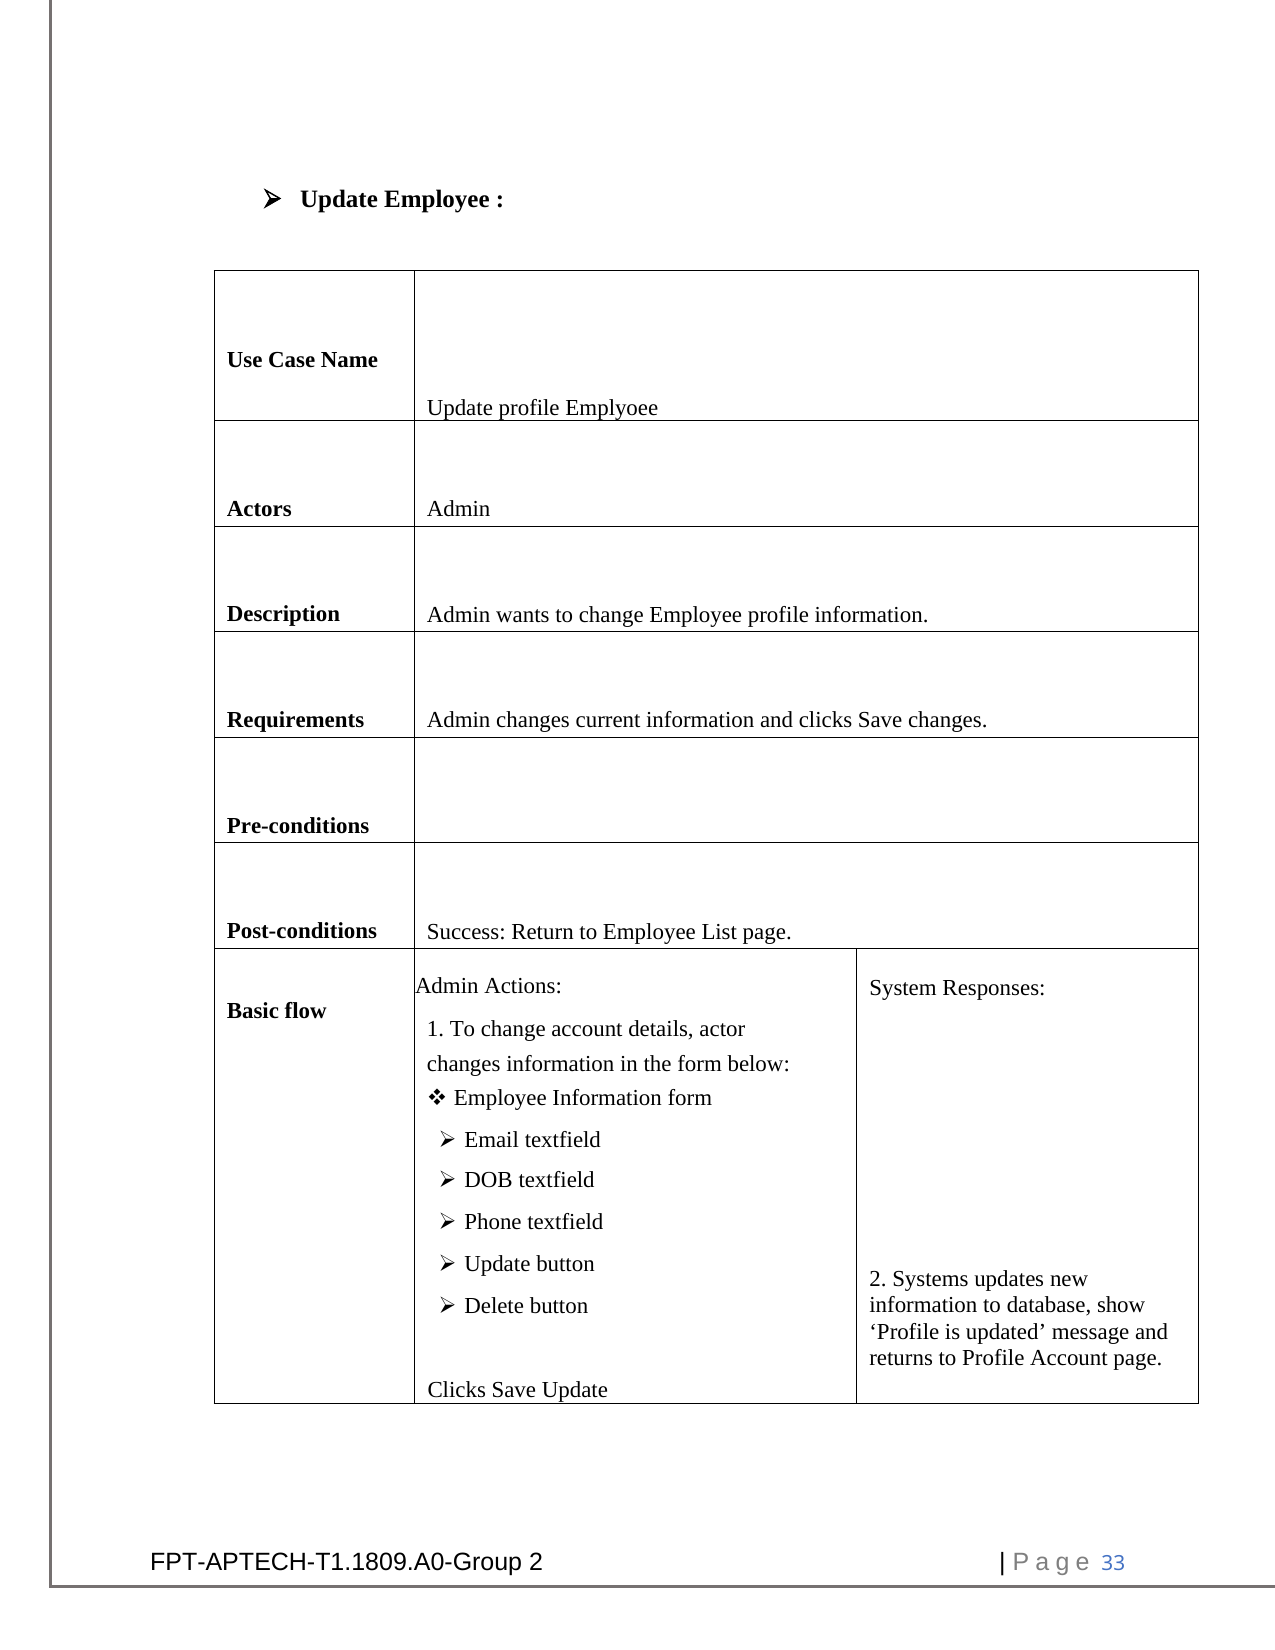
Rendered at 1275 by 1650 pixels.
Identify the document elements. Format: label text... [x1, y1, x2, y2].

table_cell Admin Actions: 1. To change account details, actor changes information in the form below: Employee Information form Email textfield DOB textfield Phone textfield Update button Delete button Clicks Save Update [415, 949, 856, 1403]
table_cell Admin [415, 421, 1198, 526]
table_cell System Responses: 2. Systems updates new information to database, show ‘Profile is updated’ message and returns to Profile Account page. [857, 949, 1198, 1403]
table_cell Admin changes current information and clicks Save changes. [415, 632, 1198, 737]
table_header Update profile Emplyoee [415, 271, 1198, 420]
table_cell Basic flow [215, 949, 414, 1403]
table_cell Pre-conditions [215, 738, 414, 842]
table_cell Success: Return to Employee List page. [415, 843, 1198, 948]
table_cell Description [215, 527, 414, 631]
table_cell [415, 738, 1198, 842]
list Update Employee : [262, 184, 1125, 213]
table_cell Actors [215, 421, 414, 526]
table_header Use Case Name [215, 271, 414, 420]
table_cell Admin wants to change Employee profile information. [415, 527, 1198, 631]
table_cell Requirements [215, 632, 414, 737]
table_cell Post-conditions [215, 843, 414, 948]
